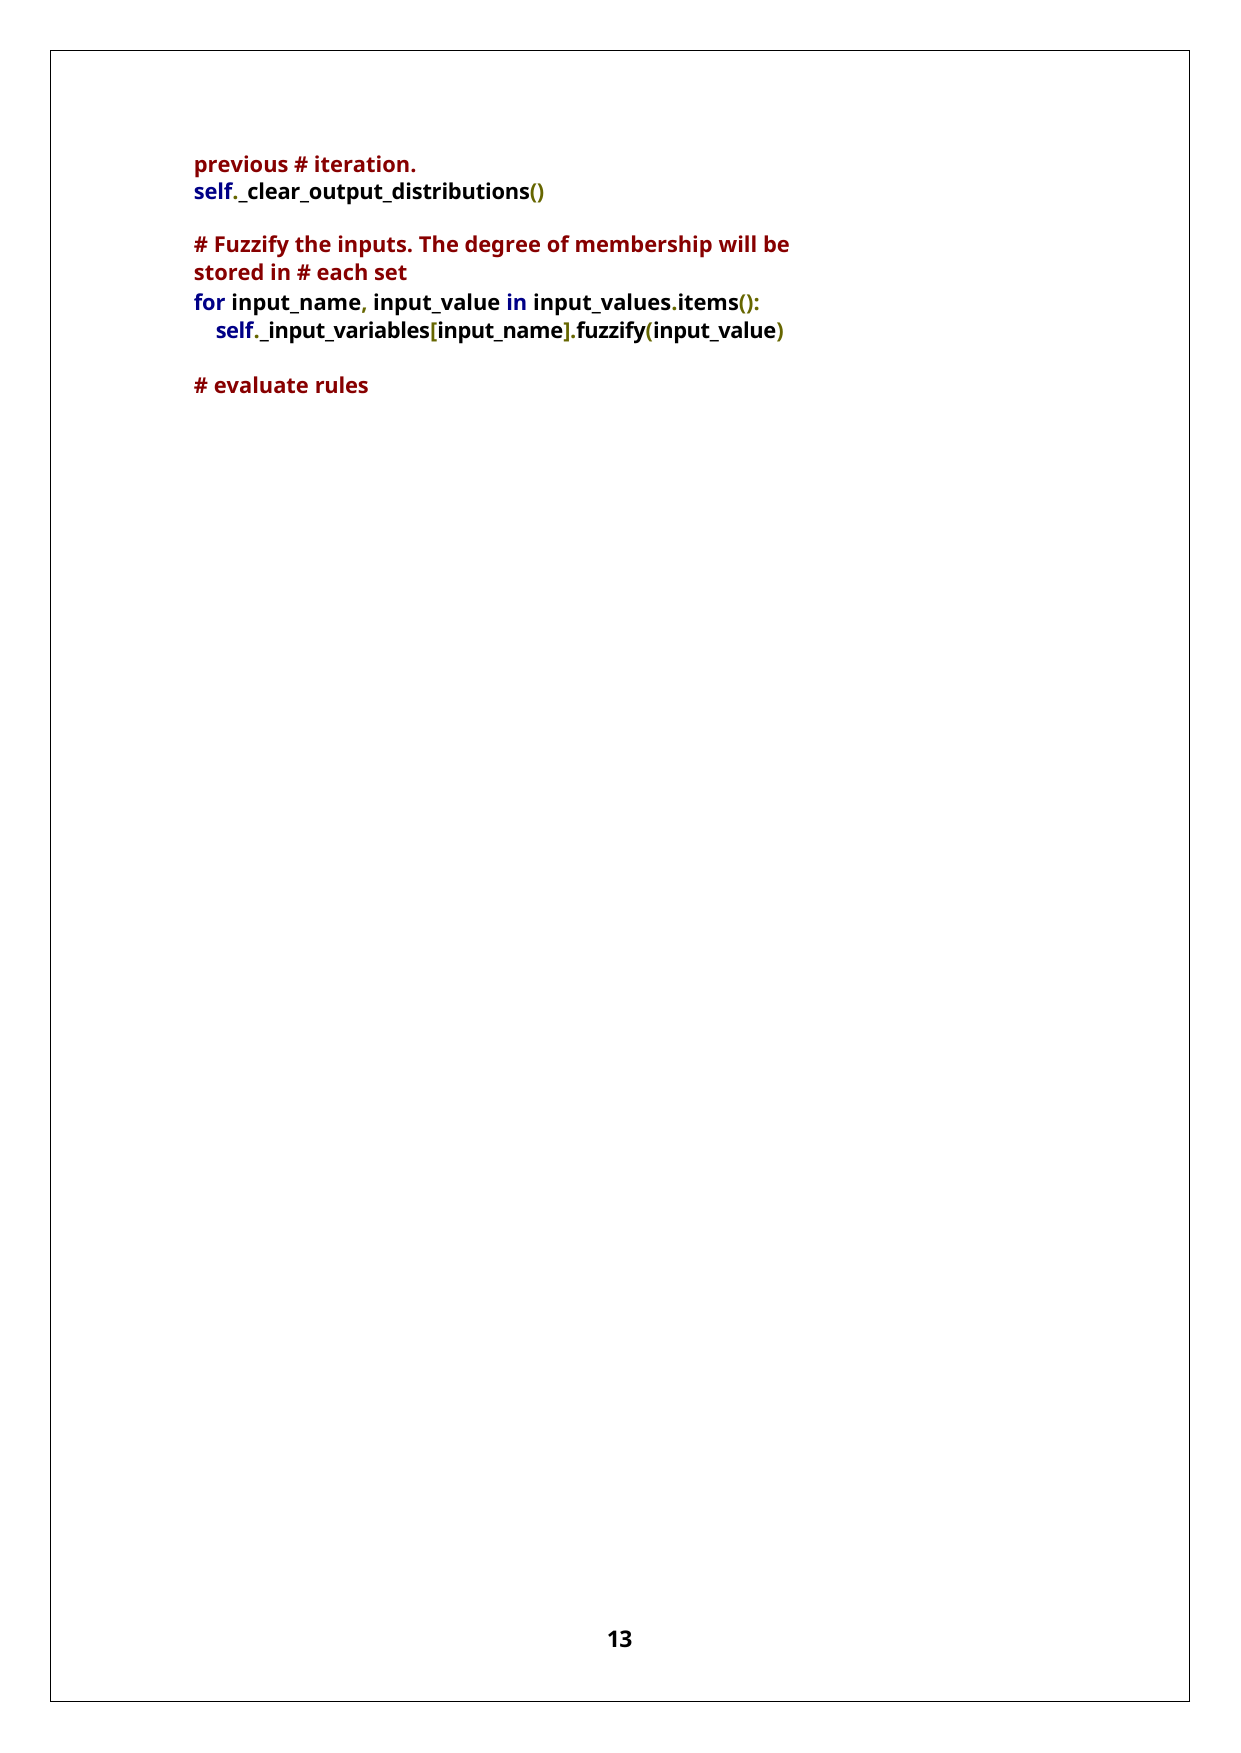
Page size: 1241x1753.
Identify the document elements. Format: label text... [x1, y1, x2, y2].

text for input_name, input_value in input_values.items(): self._input_variables[input_name].fuzzify(input_value) [193, 287, 1093, 344]
text # evaluate rules [194, 370, 1111, 400]
text # Fuzzify the inputs. The degree of membership will be stored in # each set [194, 230, 822, 287]
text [194, 150, 960, 178]
text self._clear_output_distributions() [194, 178, 1111, 204]
